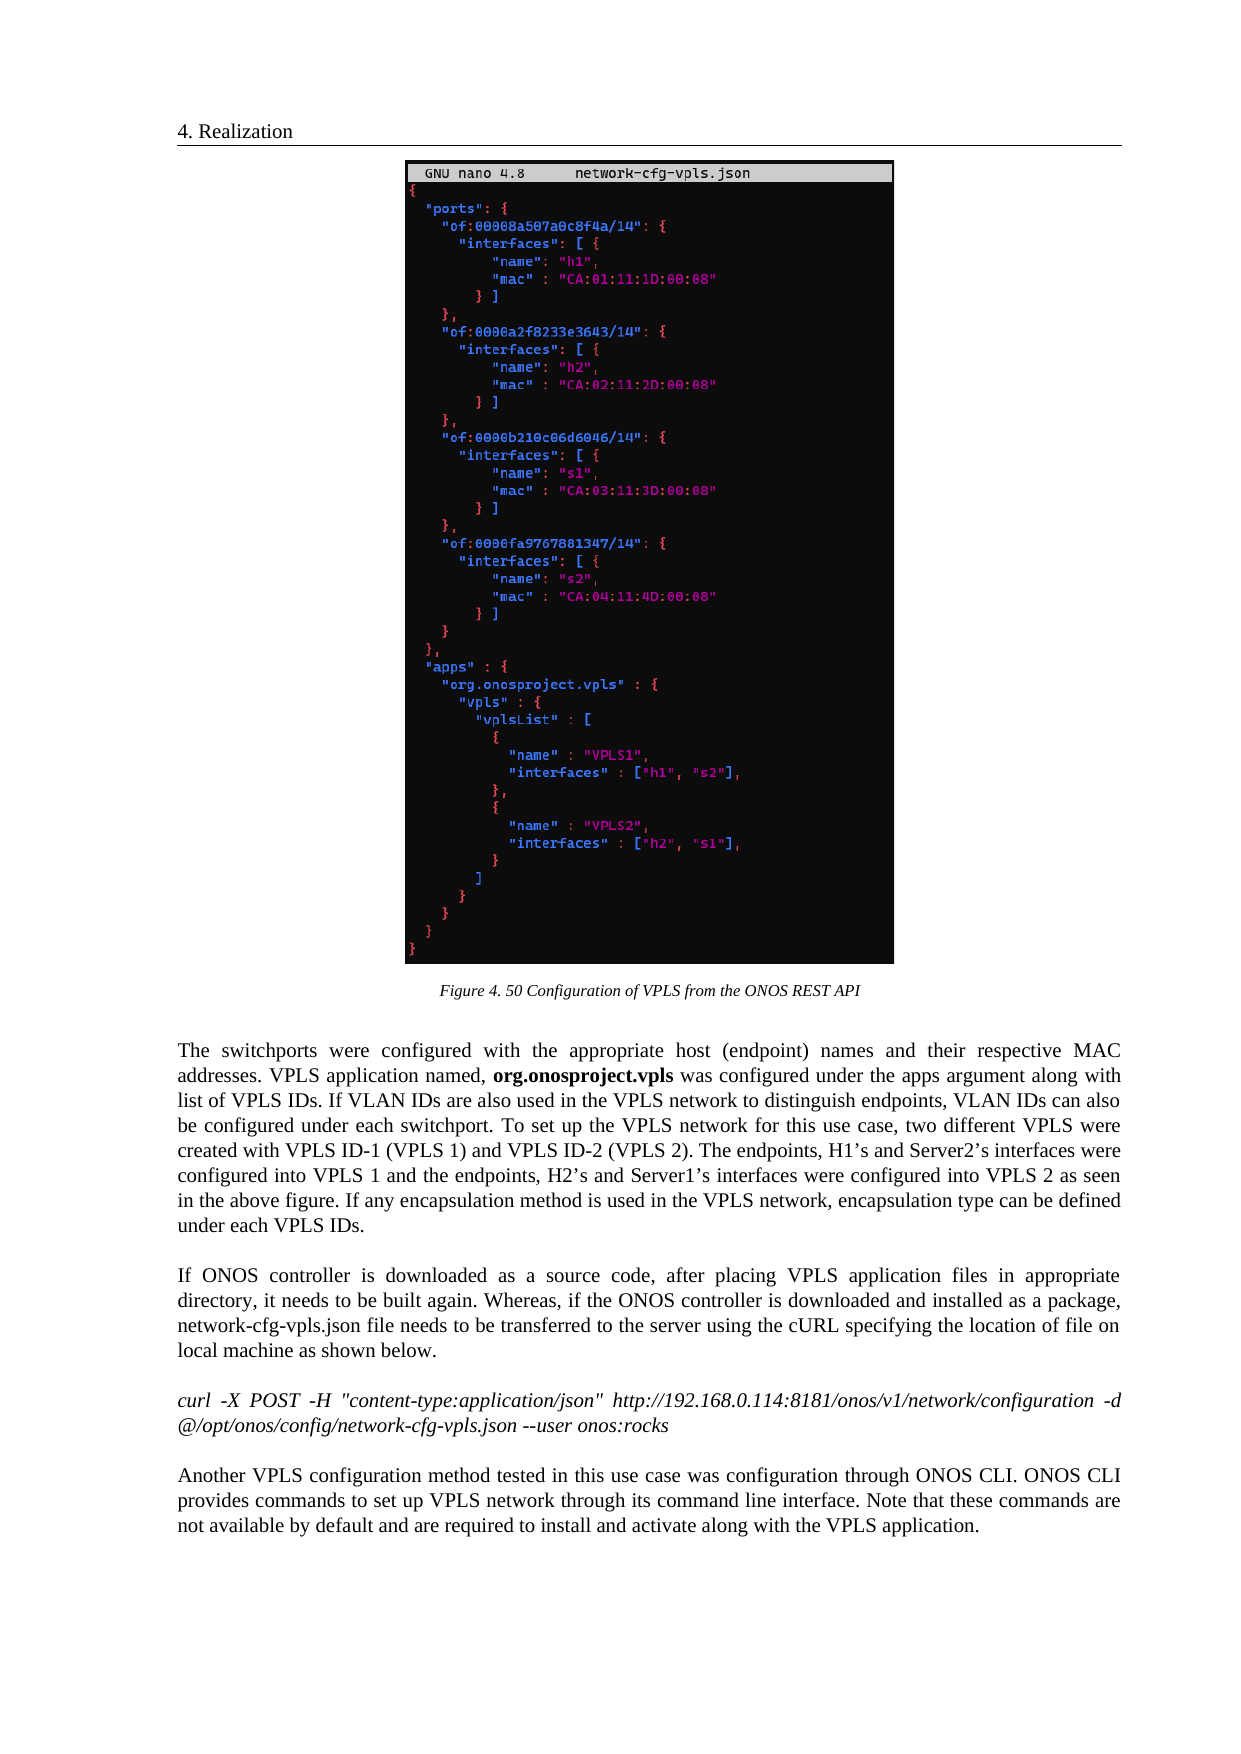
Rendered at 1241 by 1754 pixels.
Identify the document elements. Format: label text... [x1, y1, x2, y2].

text Figure 4. 50 Configuration of VPLS from the ONOS REST API [177, 980, 1122, 999]
text curl -X POST -H "content-type:application/json" http://192.168.0.114:8181/onos/v1/network/configuration -d @/opt/onos/config/network-cfg-vpls.json --user onos:rocks [177, 1387, 1122, 1437]
text If ONOS controller is downloaded as a source code, after placing VPLS application files in appropriate directory, it needs to be built again. Whereas, if the ONOS controller is downloaded and installed as a package, network-cfg-vpls.json file needs to be transferred to the server using the cURL specifying the location of file on local machine as shown below. [177, 1262, 1122, 1362]
picture [405, 160, 895, 964]
text Another VPLS configuration method tested in this use case was configuration through ONOS CLI. ONOS CLI provides commands to set up VPLS network through its command line interface. Note that these commands are not available by default and are required to install and activate along with the VPLS application. [177, 1462, 1122, 1537]
text The switchports were configured with the appropriate host (endpoint) names and their respective MAC addresses. VPLS application named, org.onosproject.vpls was configured under the apps argument along with list of VPLS IDs. If VLAN IDs are also used in the VPLS network to distinguish endpoints, VLAN IDs can also be configured under each switchport. To set up the VPLS network for this use case, two different VPLS were created with VPLS ID-1 (VPLS 1) and VPLS ID-2 (VPLS 2). The endpoints, H1’s and Server2’s interfaces were configured into VPLS 1 and the endpoints, H2’s and Server1’s interfaces were configured into VPLS 2 as seen in the above figure. If any encapsulation method is used in the VPLS network, encapsulation type can be defined under each VPLS IDs. [177, 1037, 1122, 1237]
